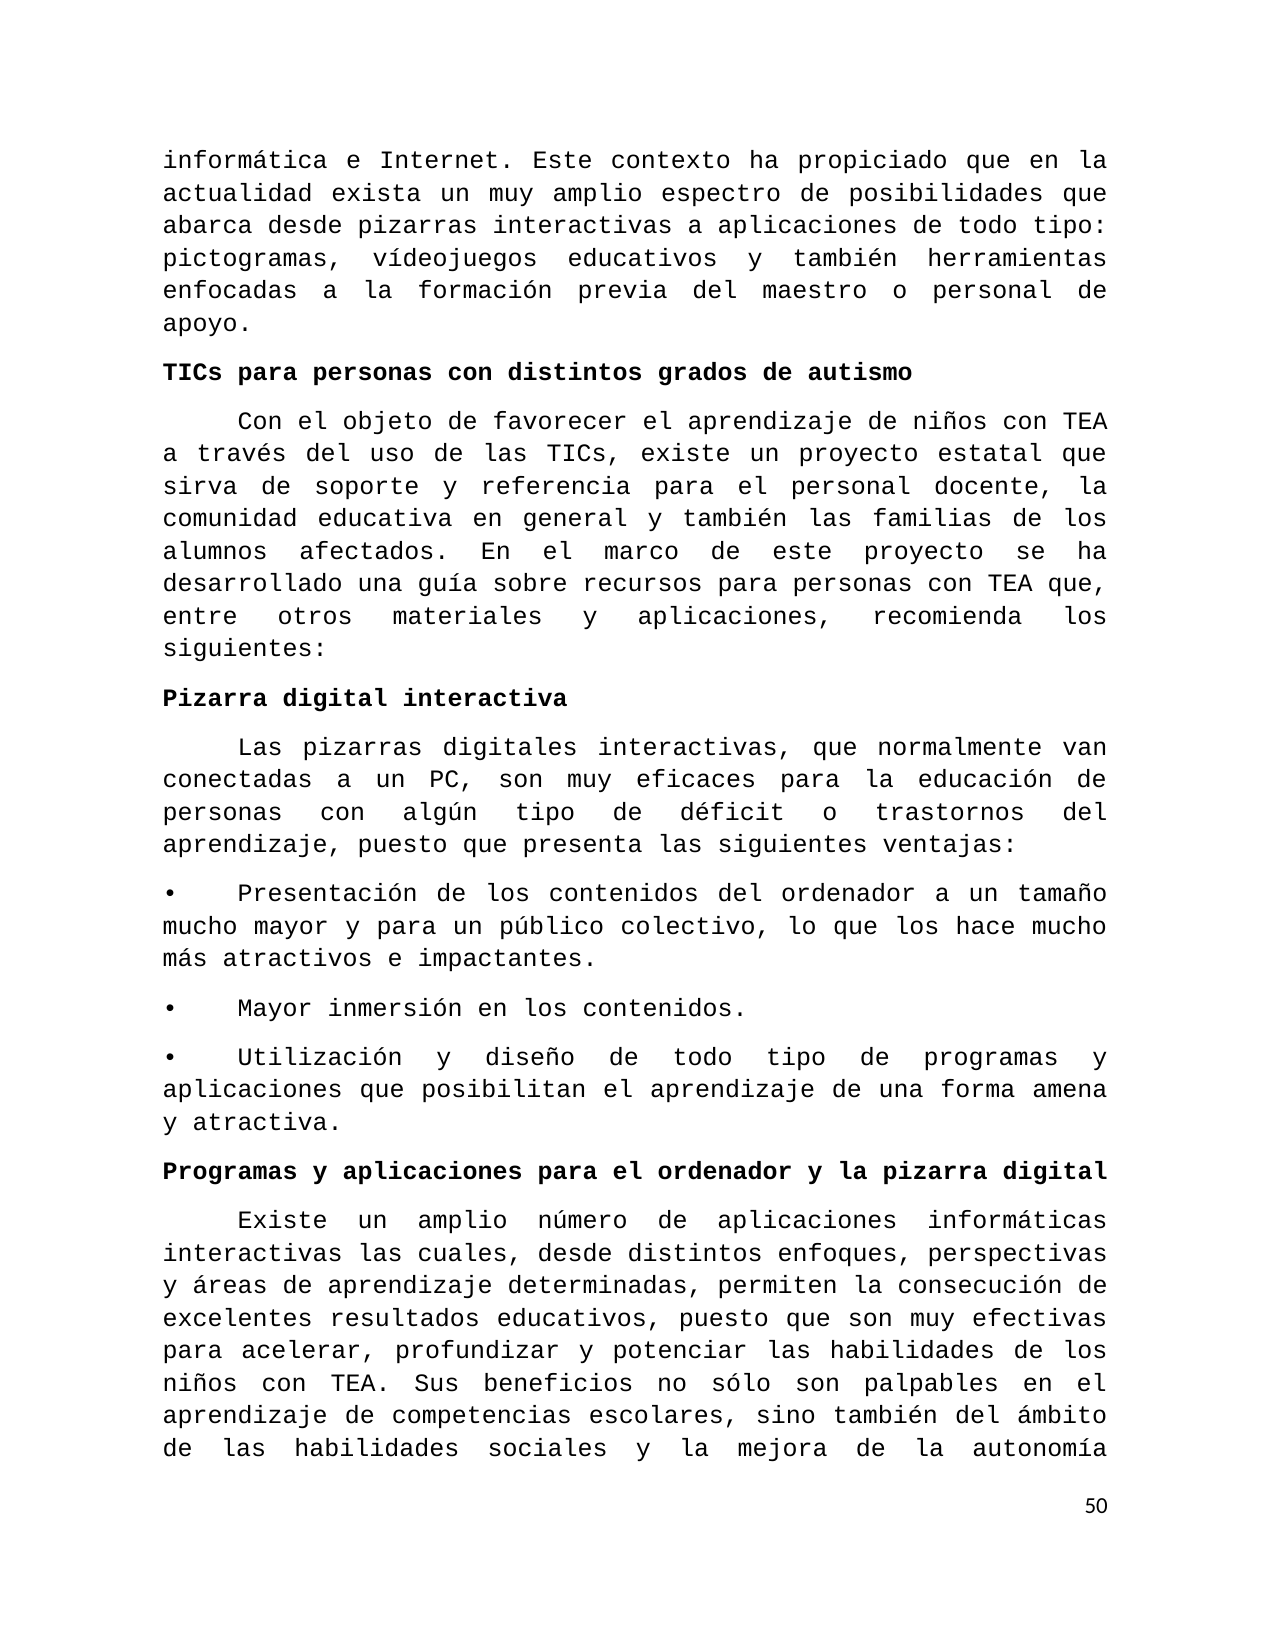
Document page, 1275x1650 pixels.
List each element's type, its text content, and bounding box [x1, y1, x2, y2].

text • Utilización y diseño de todo tipo de programas y aplicaciones que posibilitan el aprendizaje de una forma amena y atractiva. [162, 1044, 1107, 1138]
text • Presentación de los contenidos del ordenador a un tamaño mucho mayor y para un público colectivo, lo que los hace mucho más atractivos e impactantes. [162, 881, 1107, 974]
text Programas y aplicaciones para el ordenador y la pizarra digital [162, 1158, 1107, 1187]
text Las pizarras digitales interactivas, que normalmente van conectadas a un PC, son muy eficaces para la educación de personas con algún tipo de déficit o trastornos del aprendizaje, puesto que presenta las siguientes ventajas: [162, 734, 1107, 860]
text TICs para personas con distintos grados de autismo [162, 359, 1107, 388]
text Con el objeto de favorecer el aprendizaje de niños con TEA a través del uso de las TICs, existe un proyecto estatal que sirva de soporte y referencia para el personal docente, la comunidad educativa en general y también las familias de los alumnos afectados. En el marco de este proyecto se ha desarrollado una guía sobre recursos para personas con TEA que, entre otros materiales y aplicaciones, recomienda los siguientes: [162, 408, 1107, 664]
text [162, 1208, 1107, 1463]
text Pizarra digital interactiva [162, 685, 1107, 713]
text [162, 148, 1107, 338]
text • Mayor inmersión en los contenidos. [162, 995, 1107, 1023]
